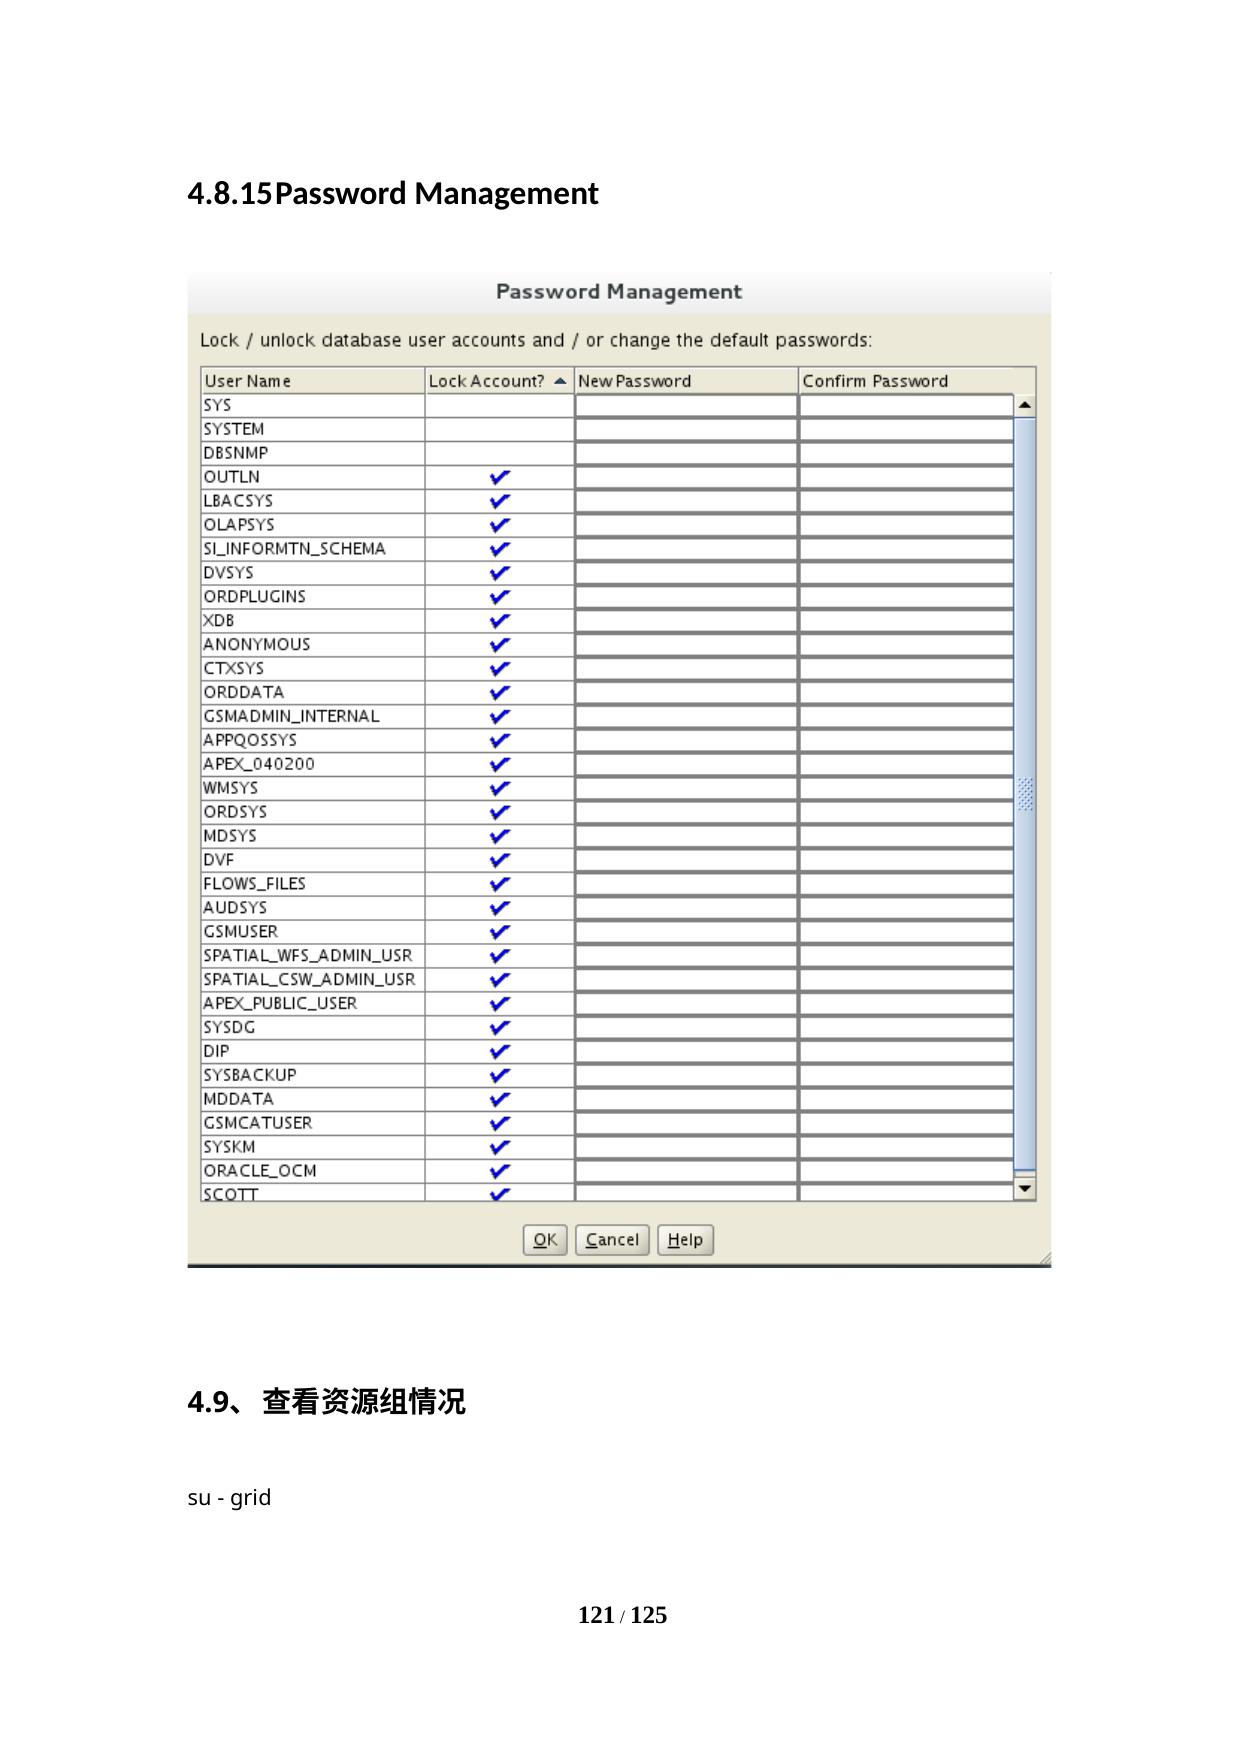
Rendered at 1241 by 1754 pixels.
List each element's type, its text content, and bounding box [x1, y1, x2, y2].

picture [187, 272, 1052, 1268]
text su - grid [187, 1481, 1053, 1513]
subtitle 查看资源组情况 [187, 1368, 1053, 1433]
subtitle Password Management [187, 160, 1053, 225]
